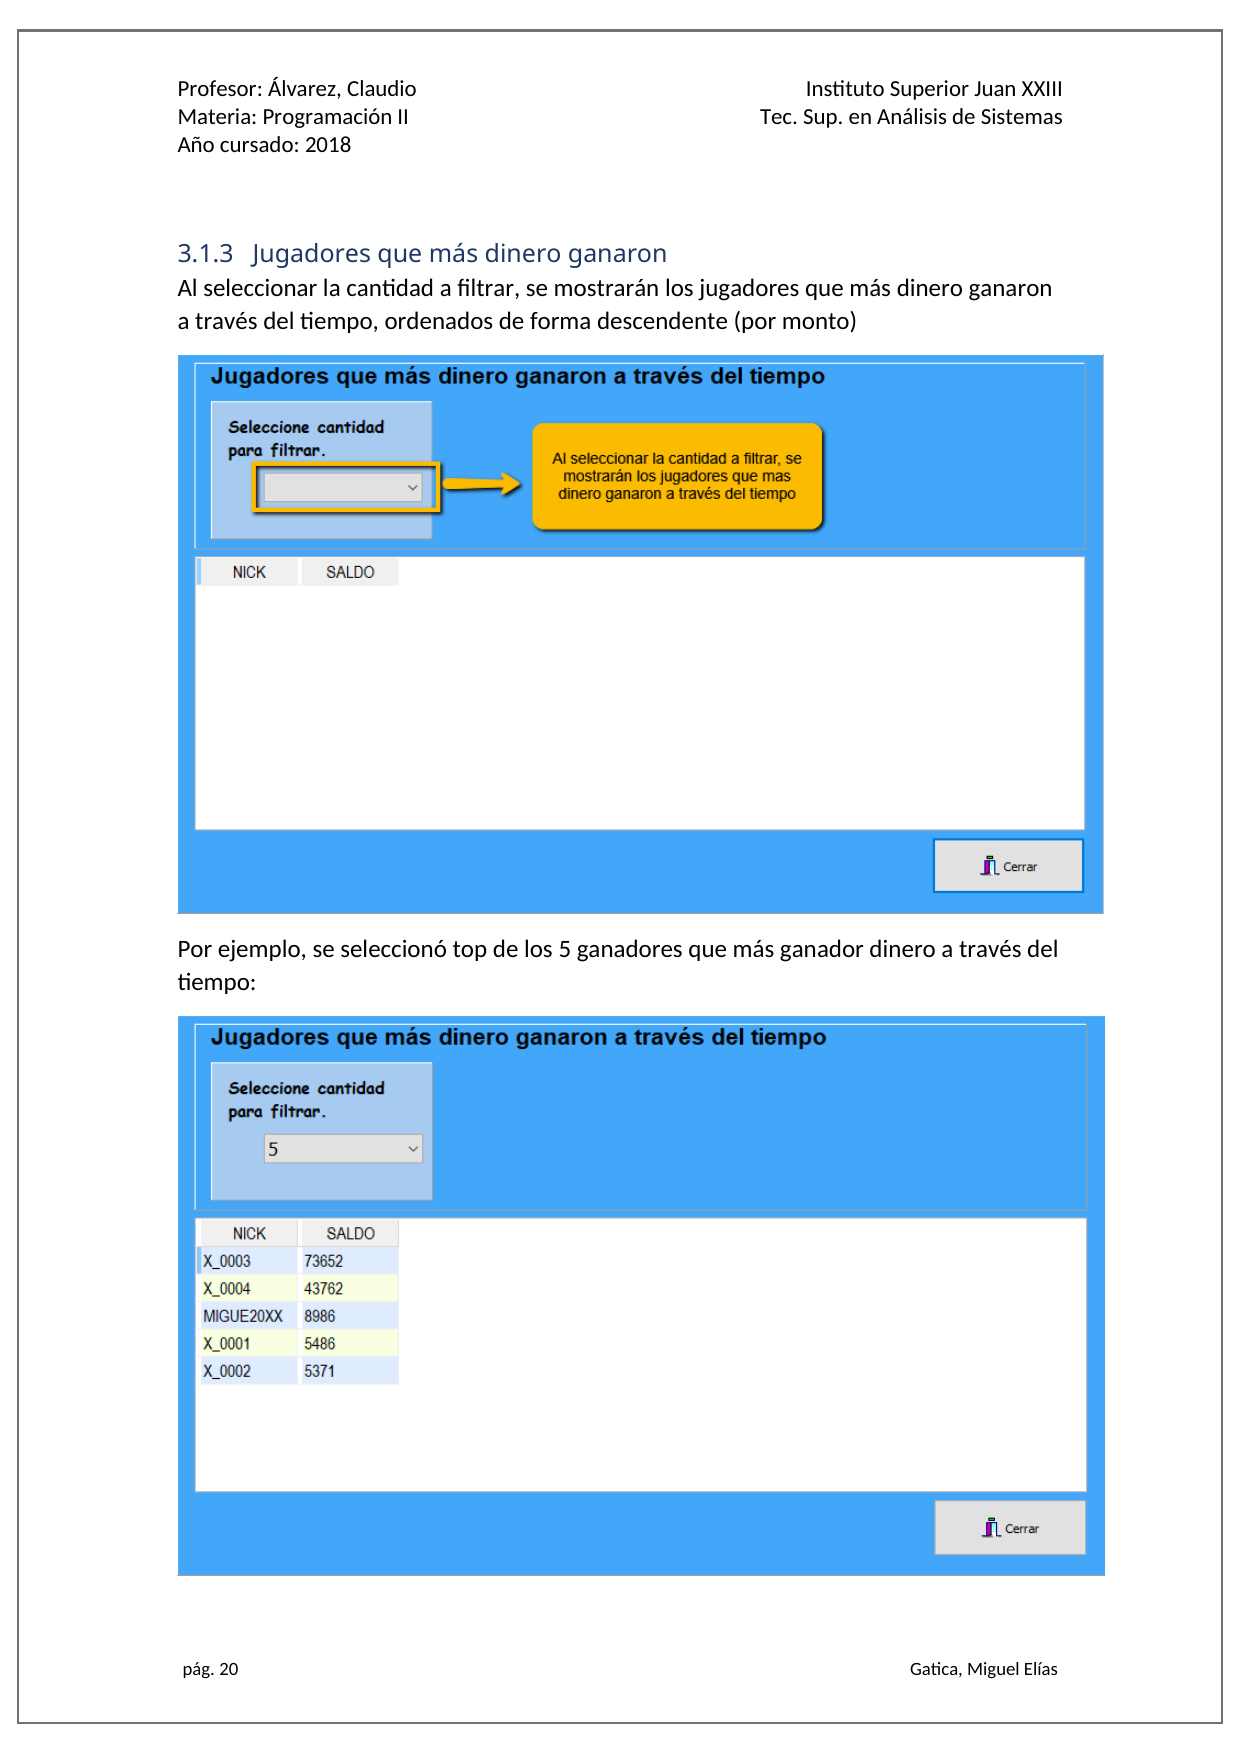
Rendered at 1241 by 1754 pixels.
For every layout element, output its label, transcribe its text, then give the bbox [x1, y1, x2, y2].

picture [177, 1015, 1106, 1576]
text Por ejemplo, se seleccionó top de los 5 ganadores que más ganador dinero a través del tiempo: [177, 933, 1063, 996]
text Al seleccionar la cantidad a filtrar, se mostrarán los jugadores que más dinero ganaron a través del tiempo, ordenados de forma descendente (por monto) [177, 272, 1063, 336]
picture [177, 354, 1104, 914]
subtitle Jugadores que más dinero ganaron [177, 235, 1063, 269]
